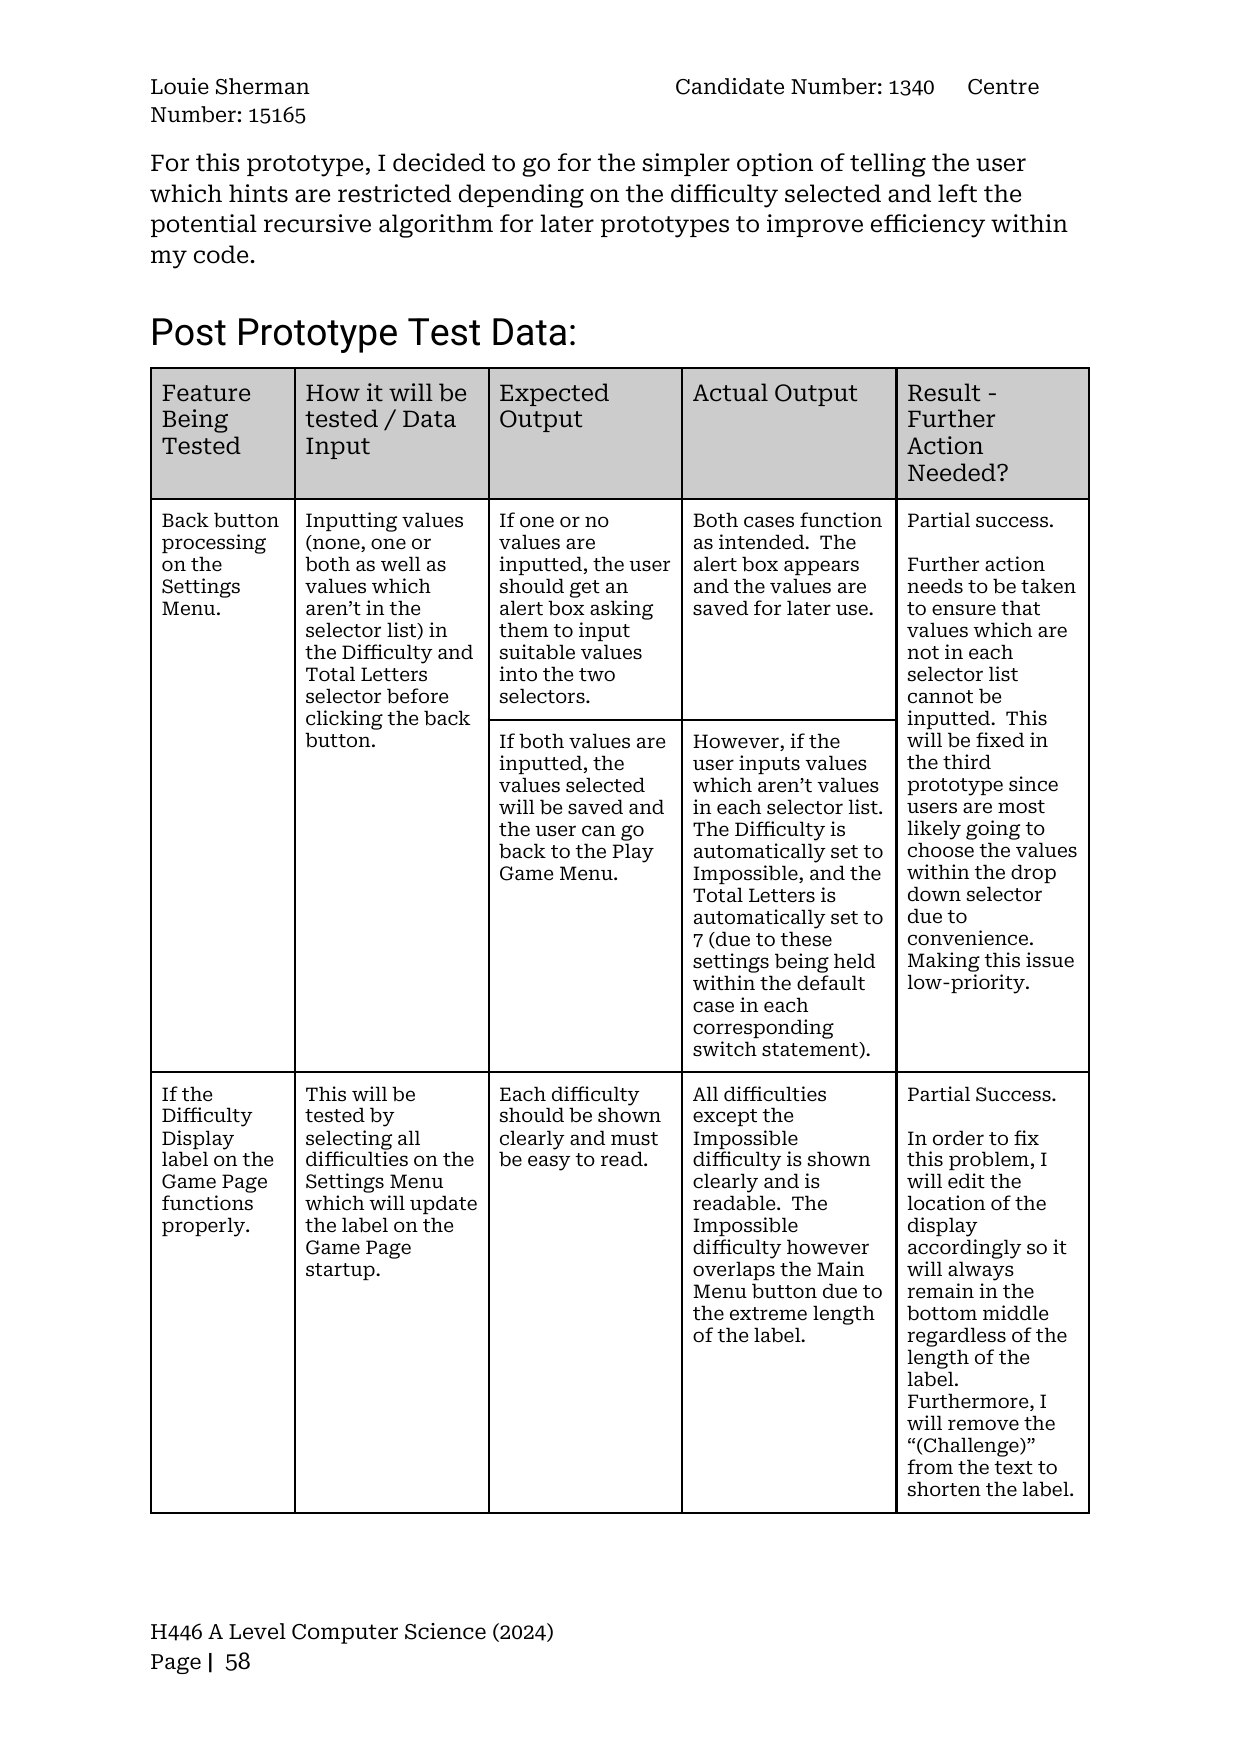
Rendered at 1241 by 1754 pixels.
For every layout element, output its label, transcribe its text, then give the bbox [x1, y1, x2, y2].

table_cell If the Difficulty Display label on the Game Page functions properly. [152, 1073, 294, 1512]
text For this prototype, I decided to go for the simpler option of telling the user which hints are restricted depending on the difficulty selected and left the potential recursive algorithm for later prototypes to improve efficiency within my code. [150, 150, 1090, 269]
table_header Feature Being Tested [152, 369, 294, 498]
table_cell Partial Success. In order to fix this problem, I will edit the location of the display accordingly so it will always remain in the bottom middle regardless of the length of the label. Furthermore, I will remove the “(Challenge)” from the text to shorten the label. [898, 1073, 1088, 1512]
table_header How it will be tested / Data Input [296, 369, 488, 498]
table_cell If one or no values are inputted, the user should get an alert box asking them to input suitable values into the two selectors. [490, 500, 681, 718]
table_cell All difficulties except the Impossible difficulty is shown clearly and is readable. The Impossible difficulty however overlaps the Main Menu button due to the extreme length of the label. [683, 1073, 895, 1512]
table_cell If both values are inputted, the values selected will be saved and the user can go back to the Play Game Menu. [490, 721, 681, 1071]
table_header Result - Further Action Needed? [898, 369, 1088, 498]
table_cell Both cases function as intended. The alert box appears and the values are saved for later use. [683, 500, 895, 718]
table_cell Back button processing on the Settings Menu. [152, 500, 294, 1071]
table_cell However, if the user inputs values which aren’t values in each selector list. The Difficulty is automatically set to Impossible, and the Total Letters is automatically set to 7 (due to these settings being held within the default case in each corresponding switch statement). [683, 721, 895, 1071]
subtitle Post Prototype Test Data: [150, 311, 1090, 355]
table_cell This will be tested by selecting all difficulties on the Settings Menu which will update the label on the Game Page startup. [296, 1073, 488, 1512]
table_header Expected Output [490, 369, 681, 498]
table_cell Each difficulty should be shown clearly and must be easy to read. [490, 1073, 681, 1512]
table_cell Partial success. Further action needs to be taken to ensure that values which are not in each selector list cannot be inputted. This will be fixed in the third prototype since users are most likely going to choose the values within the drop down selector due to convenience. Making this issue low-priority. [898, 500, 1088, 1071]
table_cell Inputting values (none, one or both as well as values which aren’t in the selector list) in the Difficulty and Total Letters selector before clicking the back button. [296, 500, 488, 1071]
table_header Actual Output [683, 369, 895, 498]
